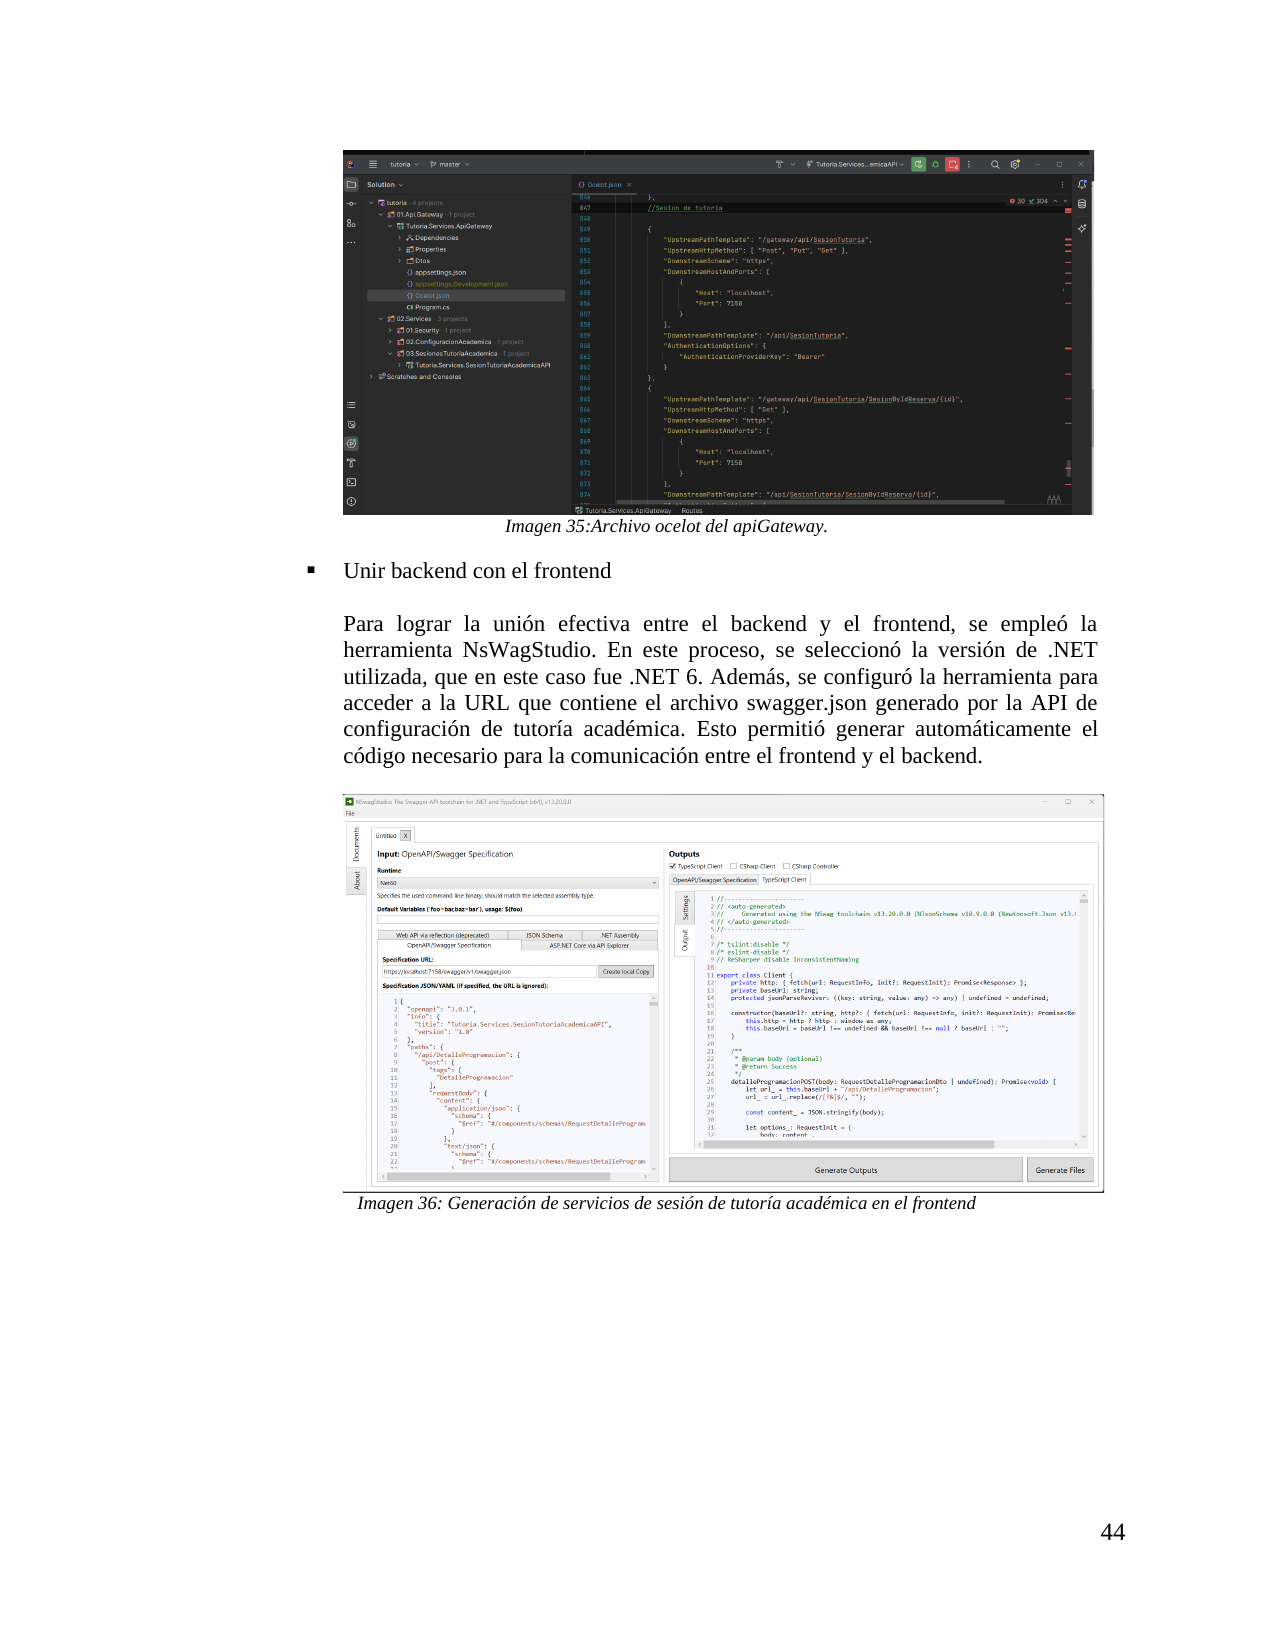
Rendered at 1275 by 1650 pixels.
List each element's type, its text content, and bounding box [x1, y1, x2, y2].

text Imagen 36: Generación de servicios de sesión de tutoría académica en el frontend [139, 1192, 1194, 1214]
picture [343, 150, 1095, 515]
text Imagen 35:Archivo ocelot del apiGateway. [139, 515, 1194, 537]
picture [343, 794, 1105, 1193]
list Unir backend con el frontend [306, 557, 1194, 584]
list Para lograr la unión efectiva entre el backend y el frontend, se empleó la herramienta NsWagStudio. En este proceso, se seleccionó la versión de .NET utilizada, que en este caso fue .NET 6. Además, se configuró la herramienta para acceder a la URL que contiene el archivo swagger.json generado por la API de configuración de tutoría académica. Esto permitió generar automáticamente el código necesario para la comunicación entre el frontend y el backend. [343, 610, 1099, 768]
